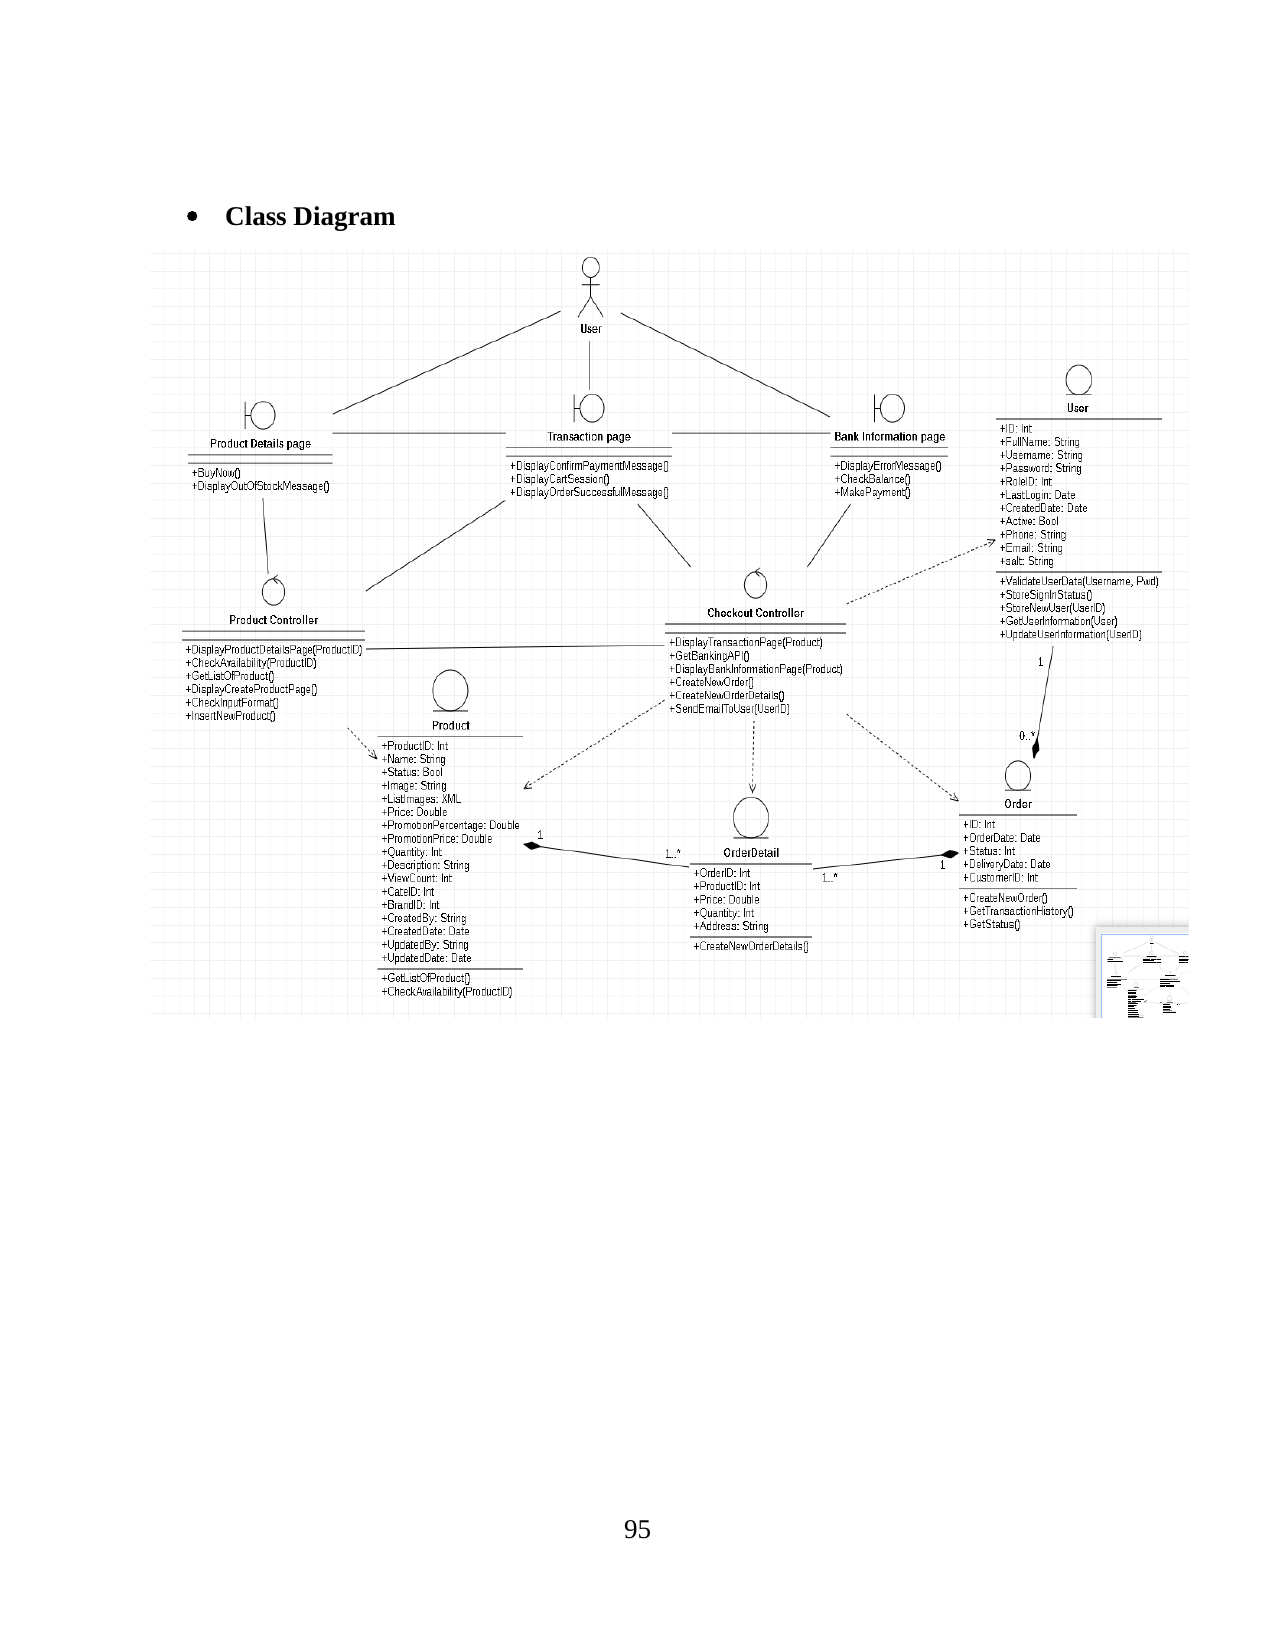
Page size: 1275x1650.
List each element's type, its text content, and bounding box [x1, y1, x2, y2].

picture [150, 250, 1189, 1018]
list Class Diagram [187, 200, 1125, 231]
